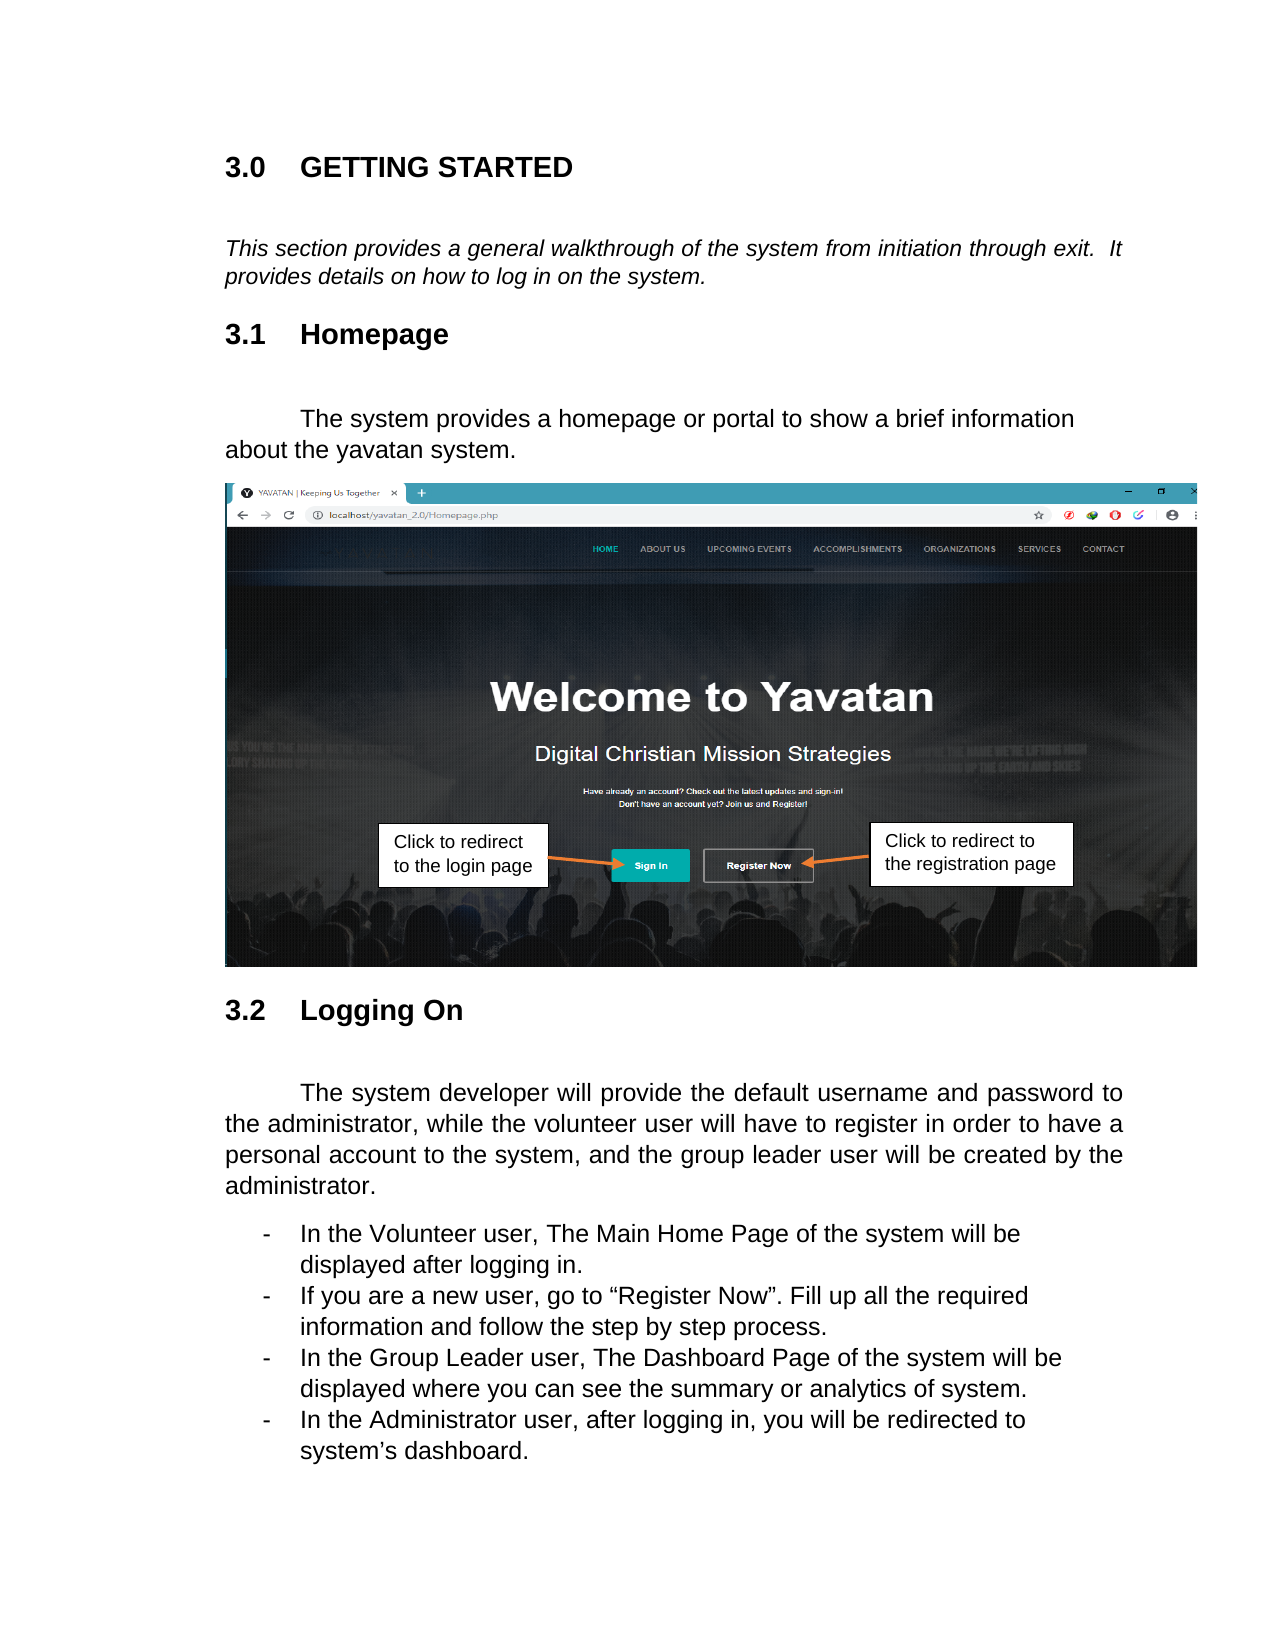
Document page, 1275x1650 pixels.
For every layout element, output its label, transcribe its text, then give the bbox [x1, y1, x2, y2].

subtitle 3.1 Homepage [225, 317, 1125, 350]
text The system provides a homepage or portal to show a brief information about the yavatan system. [225, 404, 1125, 464]
text The system developer will provide the default username and password to the administrator, while the volunteer user will have to register in order to have a personal account to the system, and the group leader user will be created by the administrator. [225, 1078, 1125, 1200]
list In the Volunteer user, The Main Home Page of the system will be displayed after logging in. [262, 1219, 1125, 1279]
list If you are a new user, go to “Register Now”. Fill up all the required information and follow the step by step process. [262, 1281, 1125, 1341]
picture [225, 483, 1198, 967]
subtitle 3.0 GETTING STARTED [225, 150, 1125, 183]
subtitle 3.2 Logging On [225, 993, 1125, 1027]
text This section provides a general walkthrough of the system from initiation through exit. It provides details on how to log in on the system. [225, 235, 1125, 290]
list In the Group Leader user, The Dashboard Page of the system will be displayed where you can see the summary or analytics of system. [262, 1343, 1125, 1403]
list In the Administrator user, after logging in, you will be redirected to system’s dashboard. [262, 1405, 1125, 1465]
